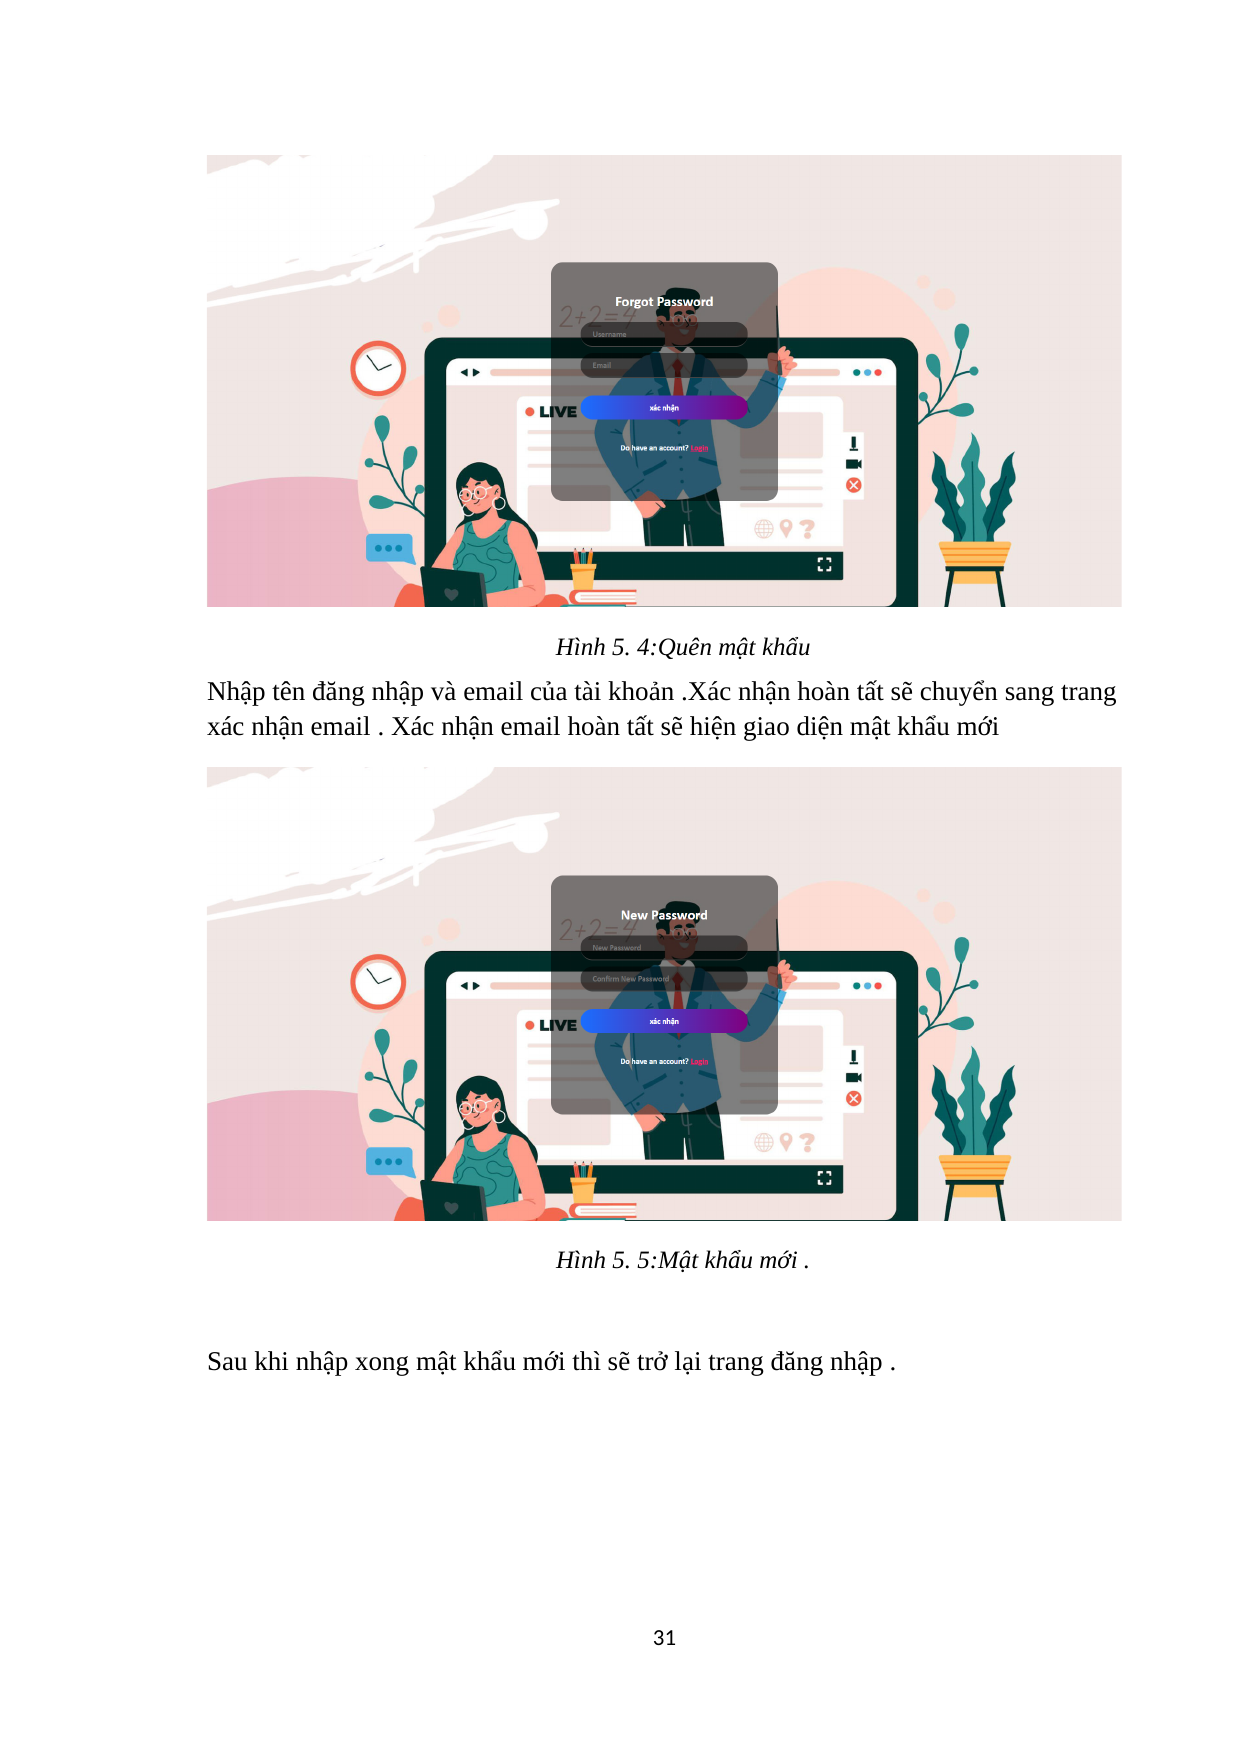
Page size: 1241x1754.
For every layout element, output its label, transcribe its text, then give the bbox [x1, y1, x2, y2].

picture [206, 155, 1122, 607]
picture [206, 767, 1122, 1221]
text Nhập tên đăng nhập và email của tài khoản .Xác nhận hoàn tất sẽ chuyển sang trang xác nhận email . Xác nhận email hoàn tất sẽ hiện giao diện mật khẩu mới [207, 675, 1122, 742]
text Sau khi nhập xong mật khẩu mới thì sẽ trở lại trang đăng nhập . [207, 1345, 1122, 1376]
